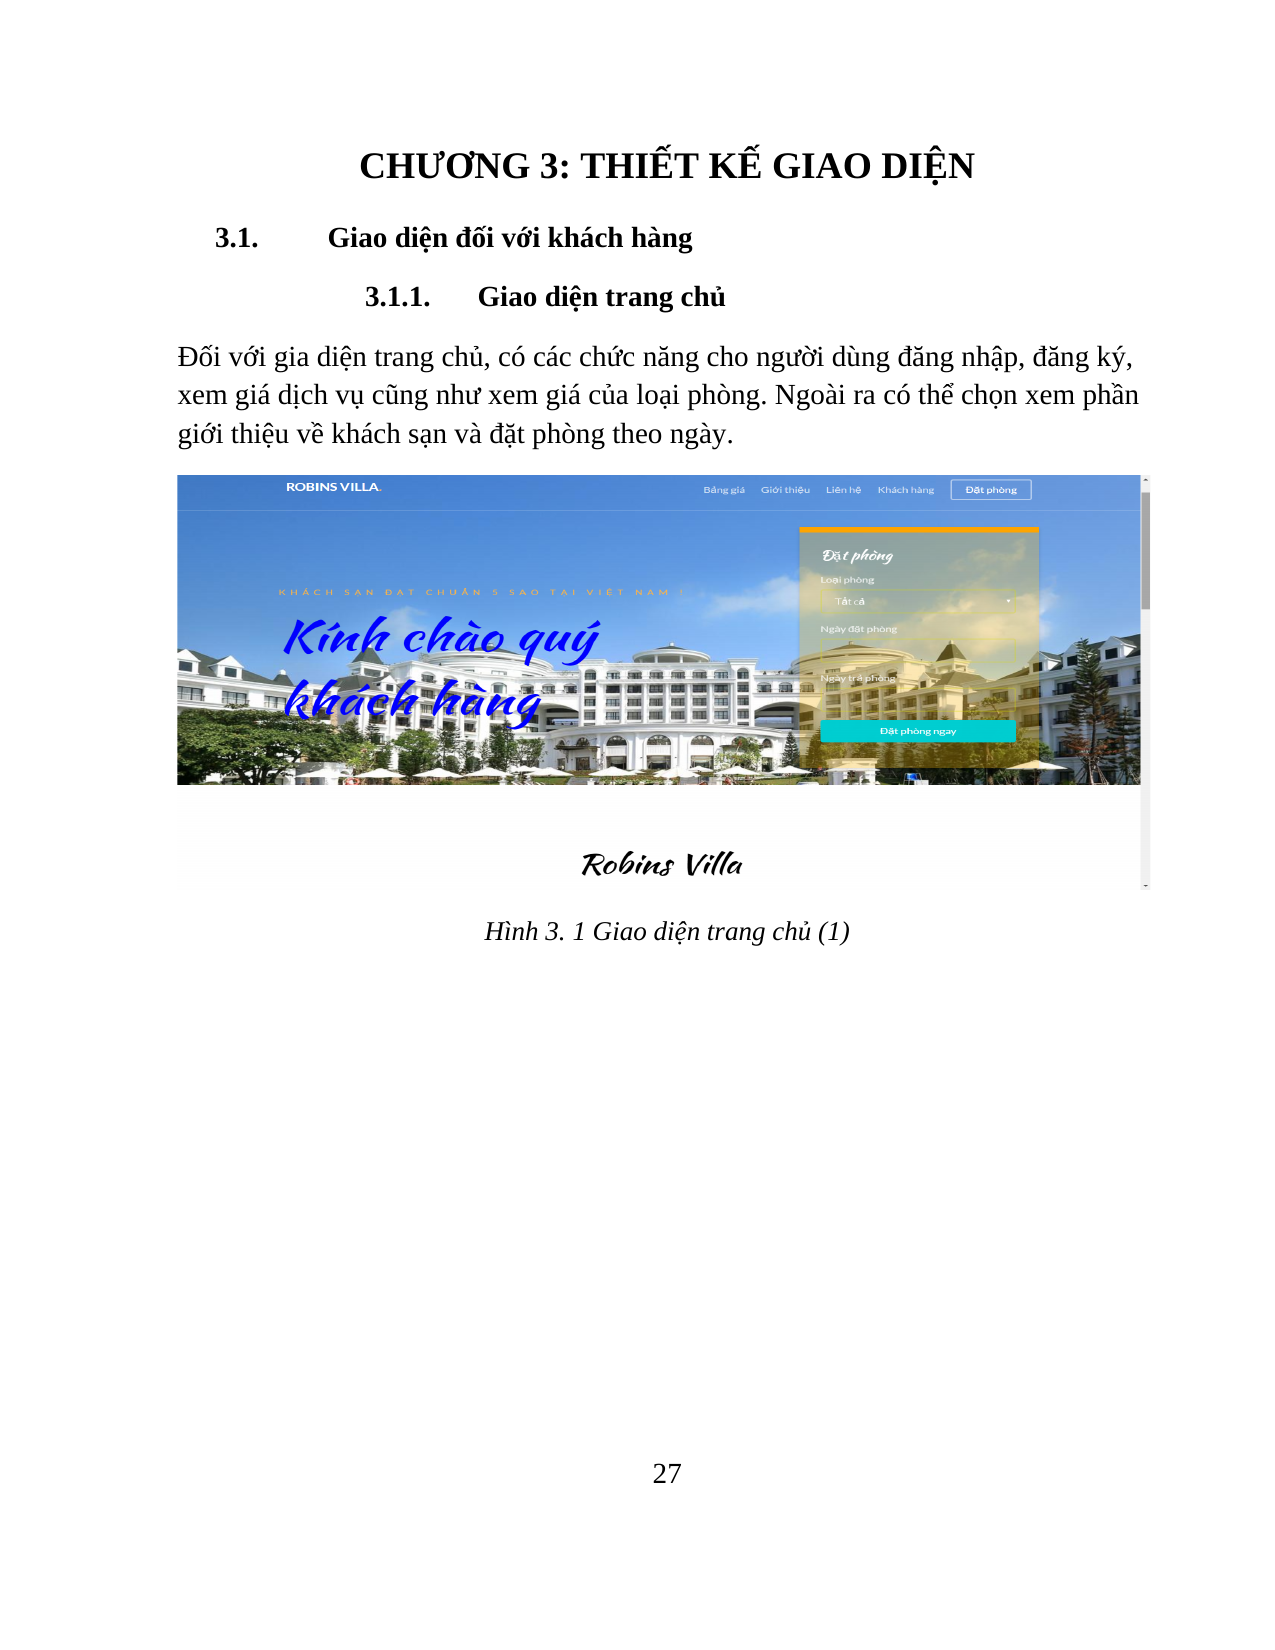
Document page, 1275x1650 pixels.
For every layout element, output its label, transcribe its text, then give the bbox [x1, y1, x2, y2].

subtitle CHƯƠNG 3: THIẾT KẾ GIAO DIỆN [177, 143, 1157, 186]
subtitle Giao diện đối với khách hàng [215, 220, 1157, 253]
subtitle Giao diện trang chủ [365, 279, 1157, 313]
text Hình 3. 1 Giao diện trang chủ (1) [177, 915, 1157, 946]
picture [177, 475, 1151, 890]
text Đối với gia diện trang chủ, có các chức năng cho người dùng đăng nhập, đăng ký, xem giá dịch vụ cũng như xem giá của loại phòng. Ngoài ra có thể chọn xem phần giới thiệu về khách sạn và đặt phòng theo ngày. [177, 339, 1157, 449]
